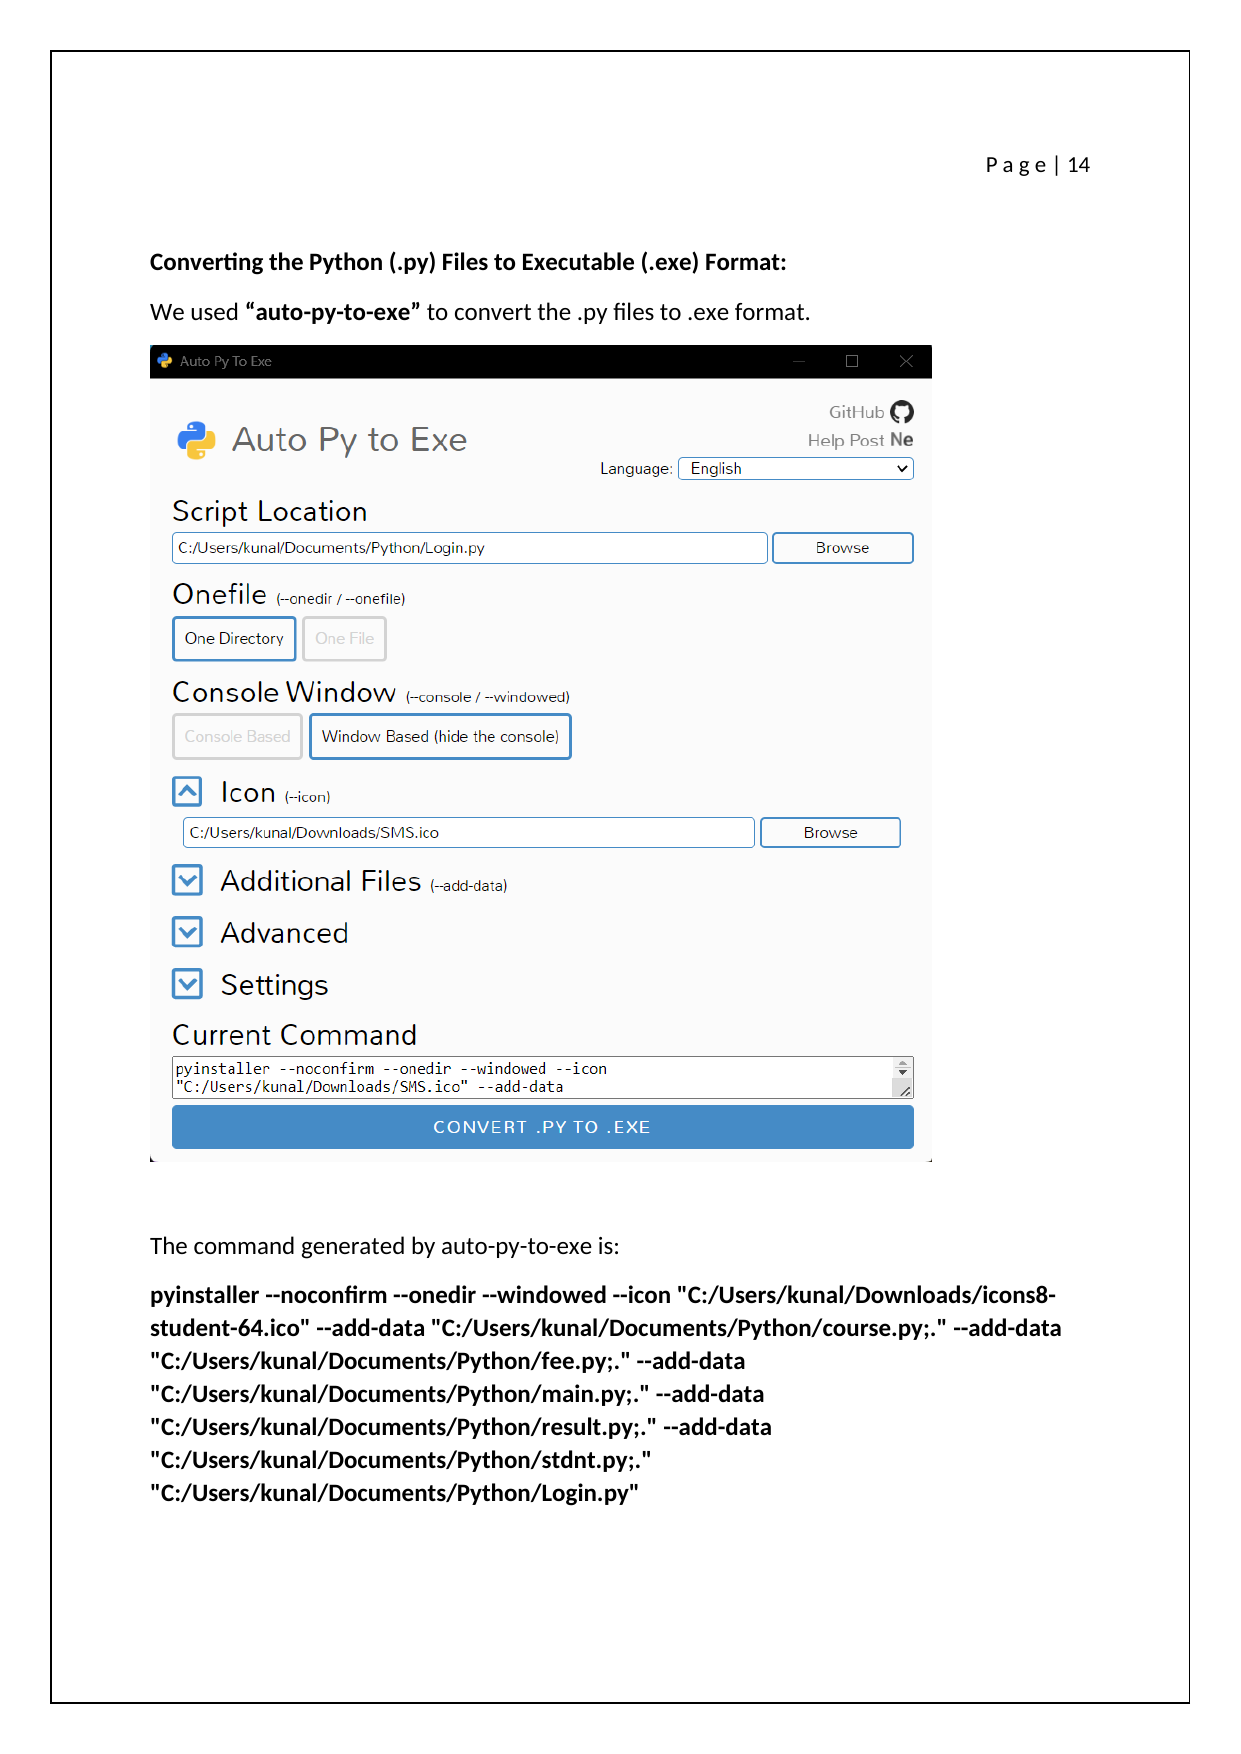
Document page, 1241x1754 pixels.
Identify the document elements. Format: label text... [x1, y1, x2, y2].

text P a g e | 14 [150, 150, 1090, 178]
text pyinstaller --noconfirm --onedir --windowed --icon "C:/Users/kunal/Downloads/icons8-student-64.ico" --add-data "C:/Users/kunal/Documents/Python/course.py;." --add-data "C:/Users/kunal/Documents/Python/fee.py;." --add-data "C:/Users/kunal/Documents/Python/main.py;." --add-data "C:/Users/kunal/Documents/Python/result.py;." --add-data "C:/Users/kunal/Documents/Python/stdnt.py;." "C:/Users/kunal/Documents/Python/Login.py" [150, 1279, 1090, 1507]
picture [150, 345, 932, 1162]
text The command generated by auto-py-to-exe is: [150, 1230, 1090, 1260]
text Converting the Python (.py) Files to Executable (.exe) Format: [150, 246, 1090, 277]
text We used “auto-py-to-exe” to convert the .py files to .exe format. [150, 296, 1090, 327]
